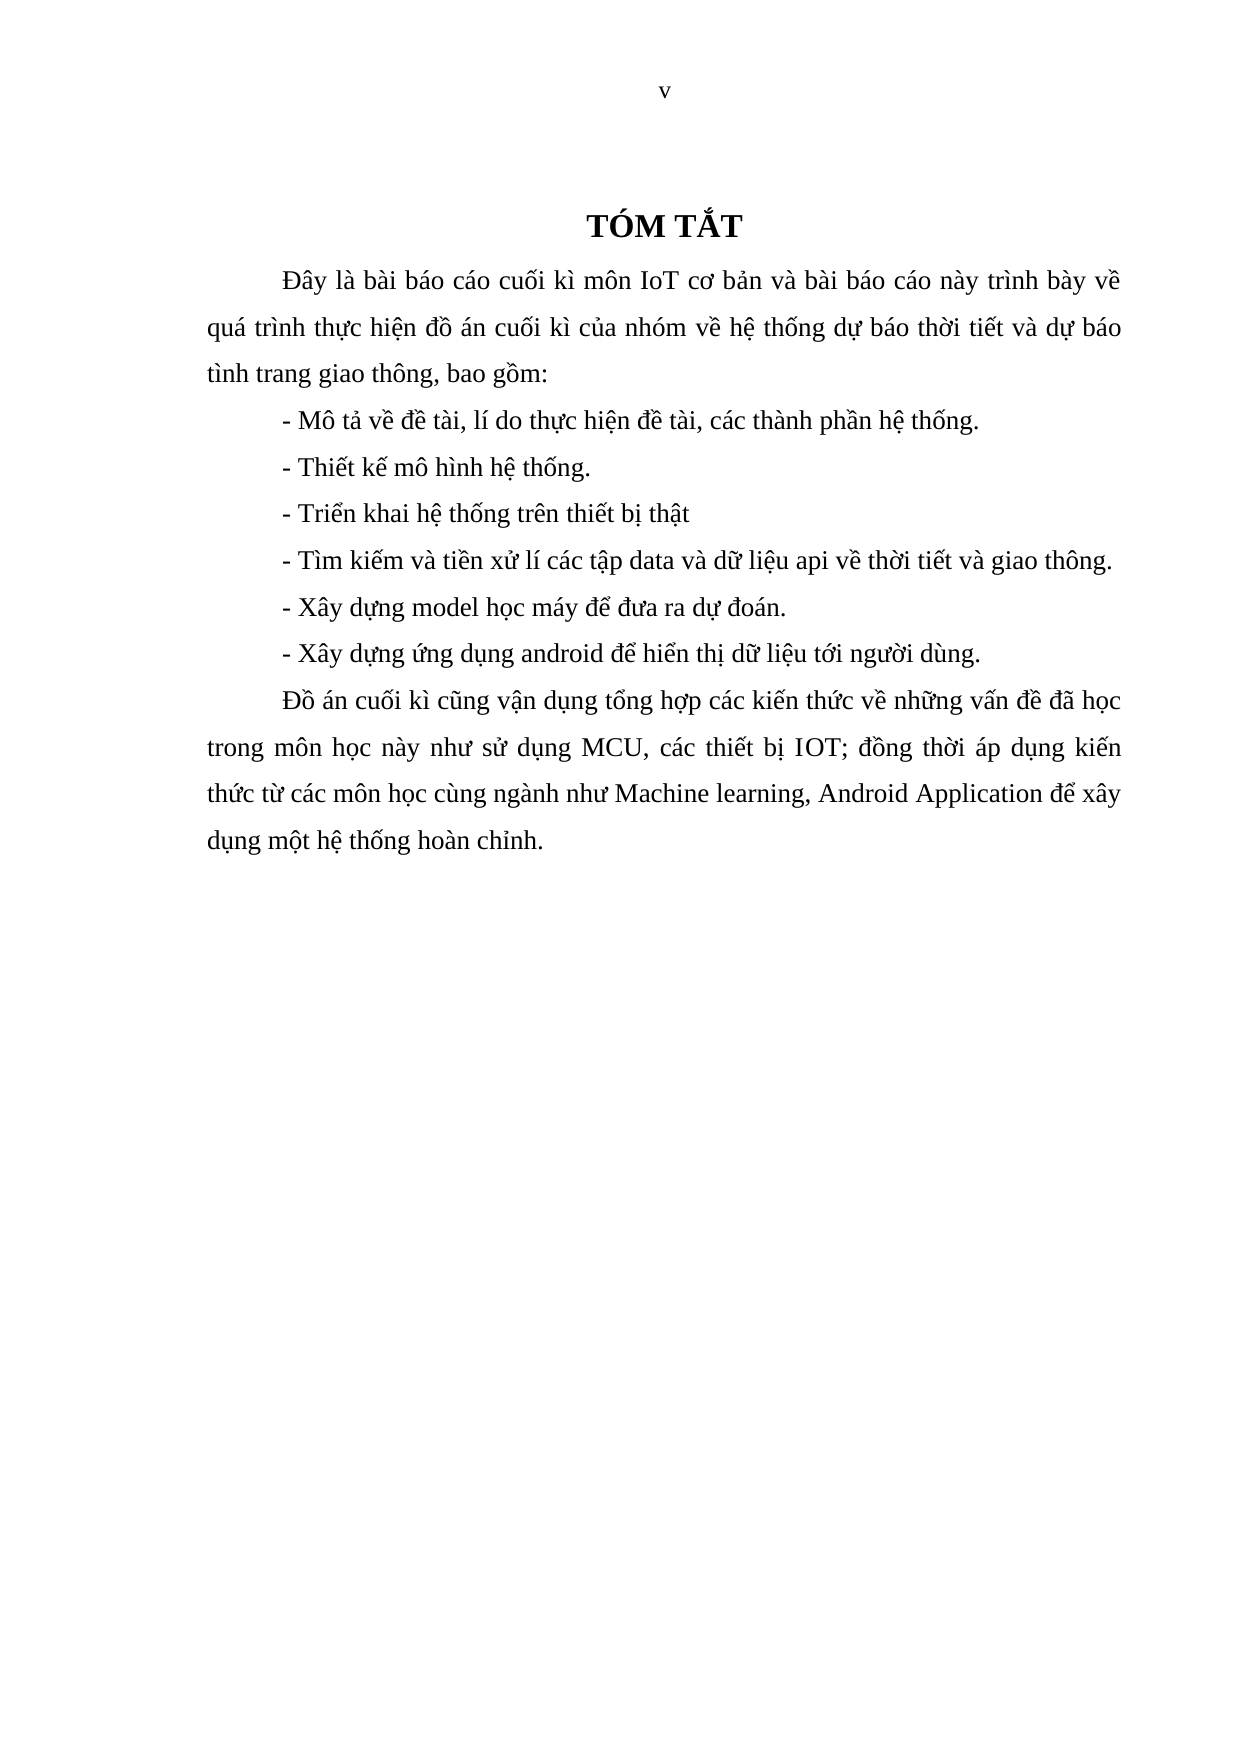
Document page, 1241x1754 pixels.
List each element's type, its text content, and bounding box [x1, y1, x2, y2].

text Đây là bài báo cáo cuối kì môn IoT cơ bản và bài báo cáo này trình bày về quá trình thực hiện đồ án cuối kì của nhóm về hệ thống dự báo thời tiết và dự báo tình trang giao thông, bao gồm: [207, 264, 1122, 389]
text TÓM TẮT [207, 207, 1122, 245]
text Đồ án cuối kì cũng vận dụng tổng hợp các kiến thức về những vấn đề đã học trong môn học này như sử dụng MCU, các thiết bị IOT; đồng thời áp dụng kiến thức từ các môn học cùng ngành như Machine learning, Android Application để xây dụng một hệ thống hoàn chỉnh. [207, 684, 1122, 855]
text - Tìm kiếm và tiền xử lí các tập data và dữ liệu api về thời tiết và giao thông. [207, 544, 1122, 575]
text - Thiết kế mô hình hệ thống. [207, 451, 1122, 482]
text - Xây dựng ứng dụng android để hiển thị dữ liệu tới người dùng. [207, 638, 1122, 669]
text - Mô tả về đề tài, lí do thực hiện đề tài, các thành phần hệ thống. [207, 404, 1122, 435]
text - Xây dựng model học máy để đưa ra dự đoán. [207, 591, 1122, 622]
text - Triển khai hệ thống trên thiết bị thật [207, 498, 1122, 529]
